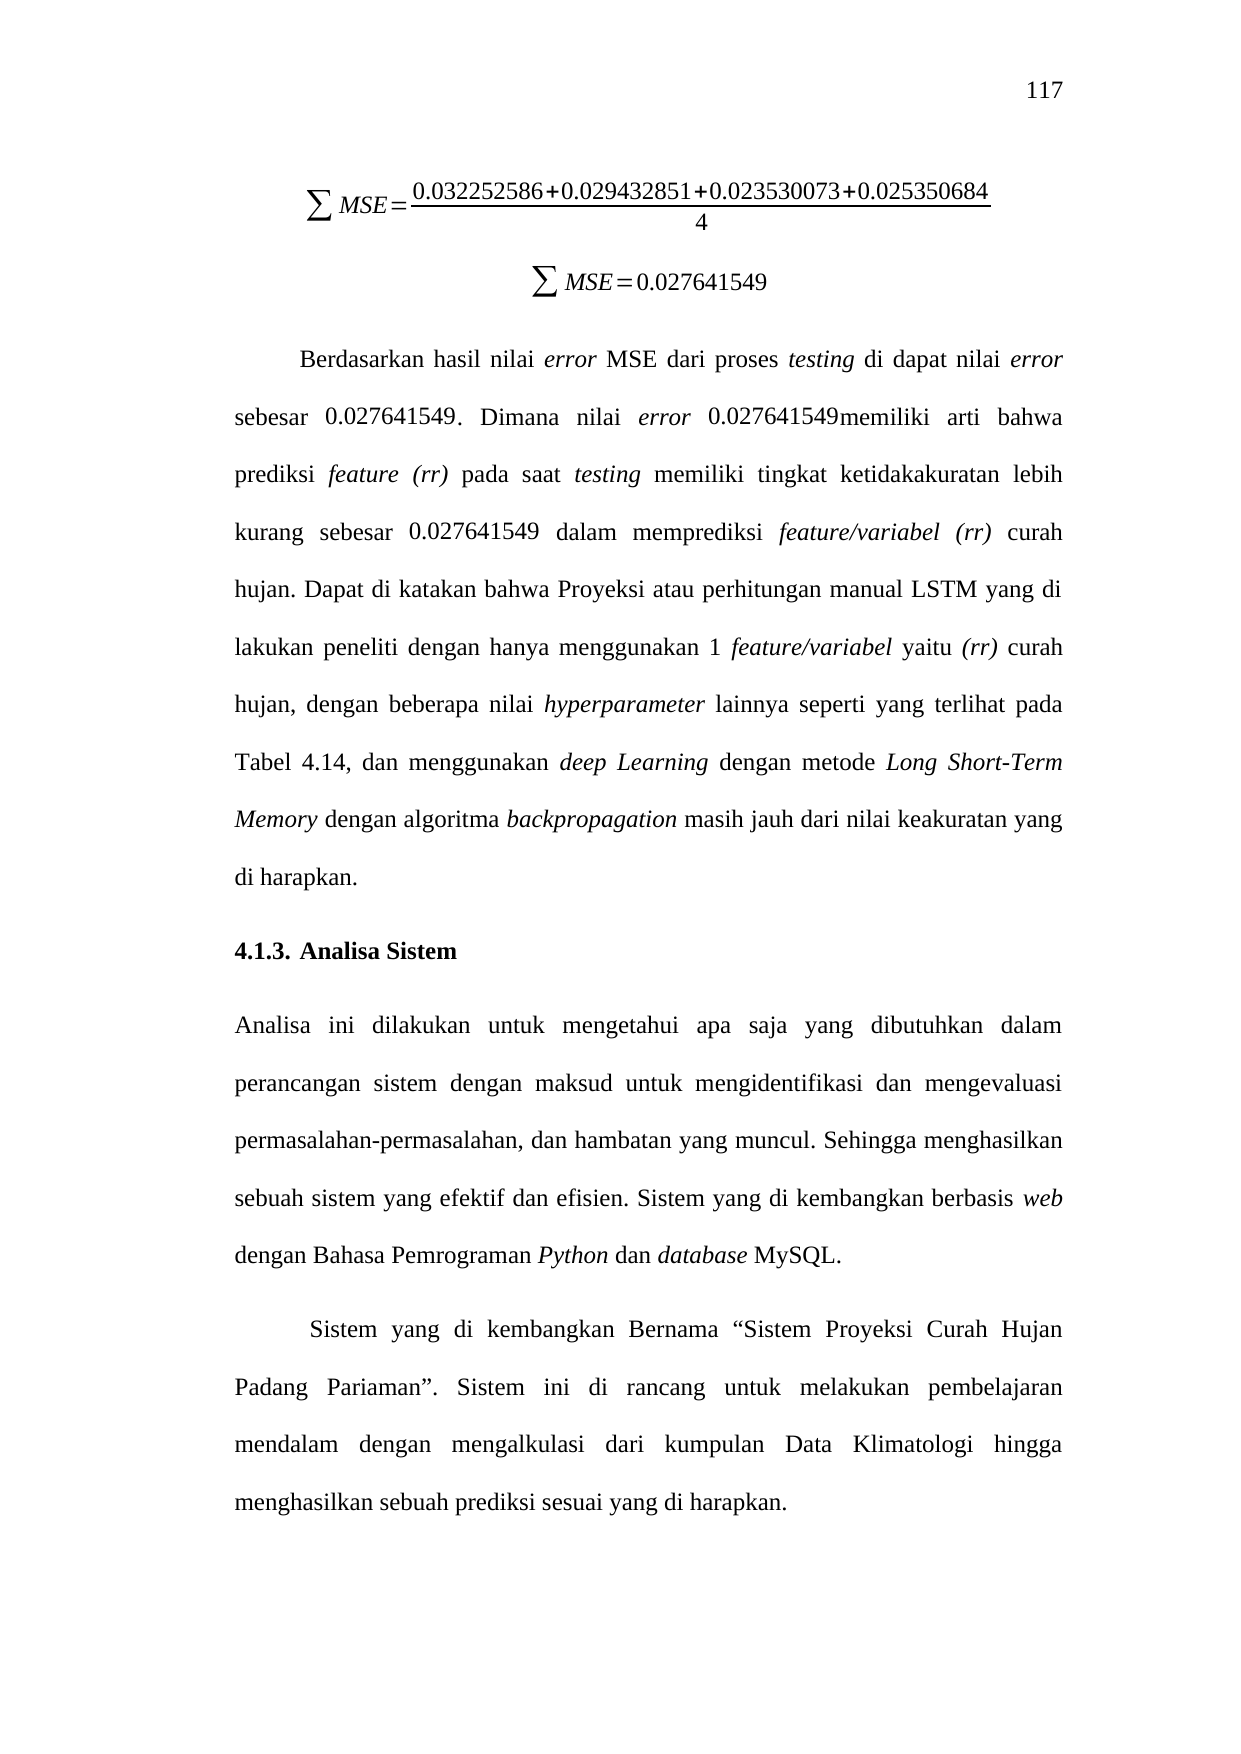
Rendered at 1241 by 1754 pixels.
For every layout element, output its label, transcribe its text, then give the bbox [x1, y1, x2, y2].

text Analisa ini dilakukan untuk mengetahui apa saja yang dibutuhkan dalam perancangan sistem dengan maksud untuk mengidentifikasi dan mengevaluasi permasalahan-permasalahan, dan hambatan yang muncul. Sehingga menghasilkan sebuah sistem yang efektif dan efisien. Sistem yang di kembangkan berbasis web dengan Bahasa Pemrograman Python dan database MySQL. [234, 1010, 1063, 1269]
subtitle Analisa Sistem [234, 936, 1063, 965]
text Sistem yang di kembangkan Bernama “Sistem Proyeksi Curah Hujan Padang Pariaman”. Sistem ini di rancang untuk melakukan pembelajaran mendalam dengan mengalkulasi dari kumpulan Data Klimatologi hingga menghasilkan sebuah prediksi sesuai yang di harapkan. [234, 1314, 1063, 1516]
